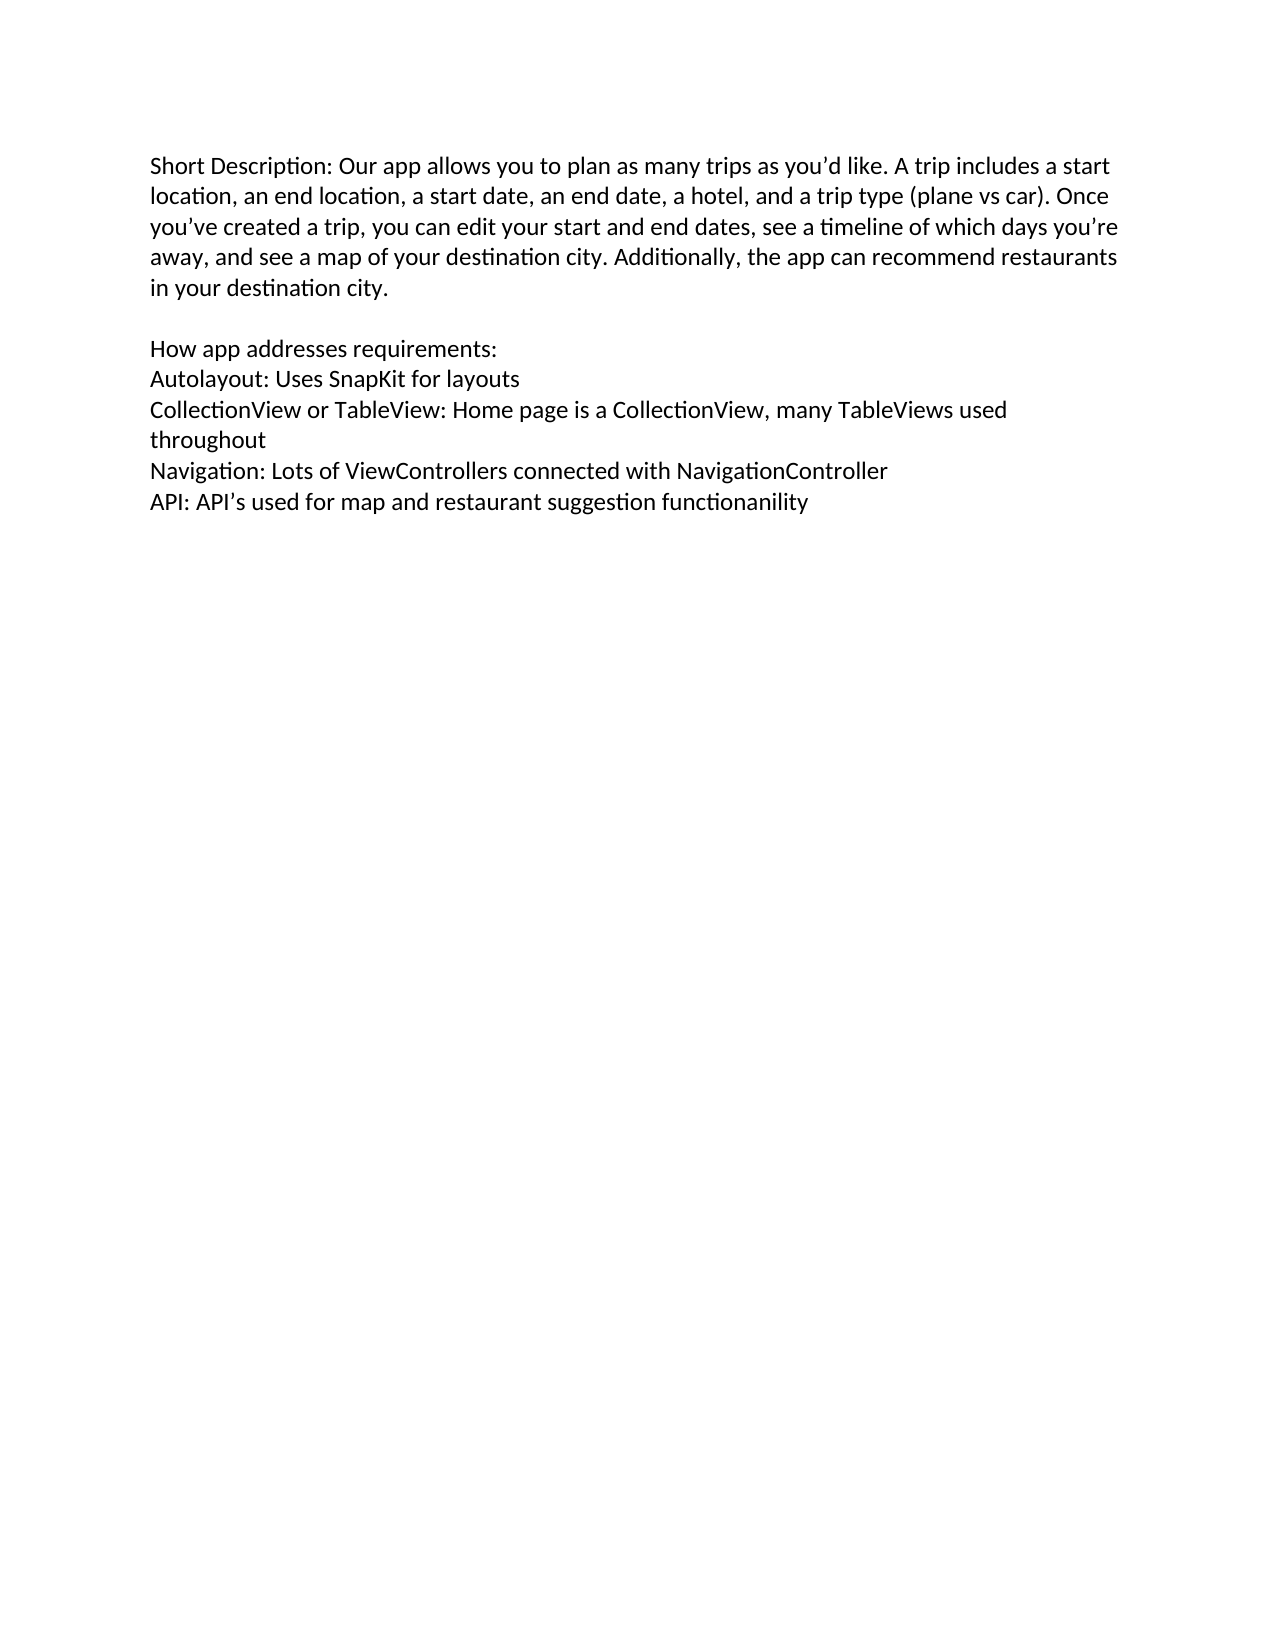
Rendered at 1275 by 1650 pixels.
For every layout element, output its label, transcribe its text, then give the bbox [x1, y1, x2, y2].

text API: API’s used for map and restaurant suggestion functionanility [150, 486, 1125, 516]
text How app addresses requirements: [150, 333, 1125, 364]
text Short Description: Our app allows you to plan as many trips as you’d like. A trip includes a start location, an end location, a start date, an end date, a hotel, and a trip type (plane vs car). Once you’ve created a trip, you can edit your start and end dates, see a timeline of which days you’re away, and see a map of your destination city. Additionally, the app can recommend restaurants in your destination city. [150, 150, 1125, 303]
text Navigation: Lots of ViewControllers connected with NavigationController [150, 455, 1125, 486]
text CollectionView or TableView: Home page is a CollectionView, many TableViews used throughout [150, 394, 1125, 455]
text Autolayout: Uses SnapKit for layouts [150, 364, 1125, 394]
